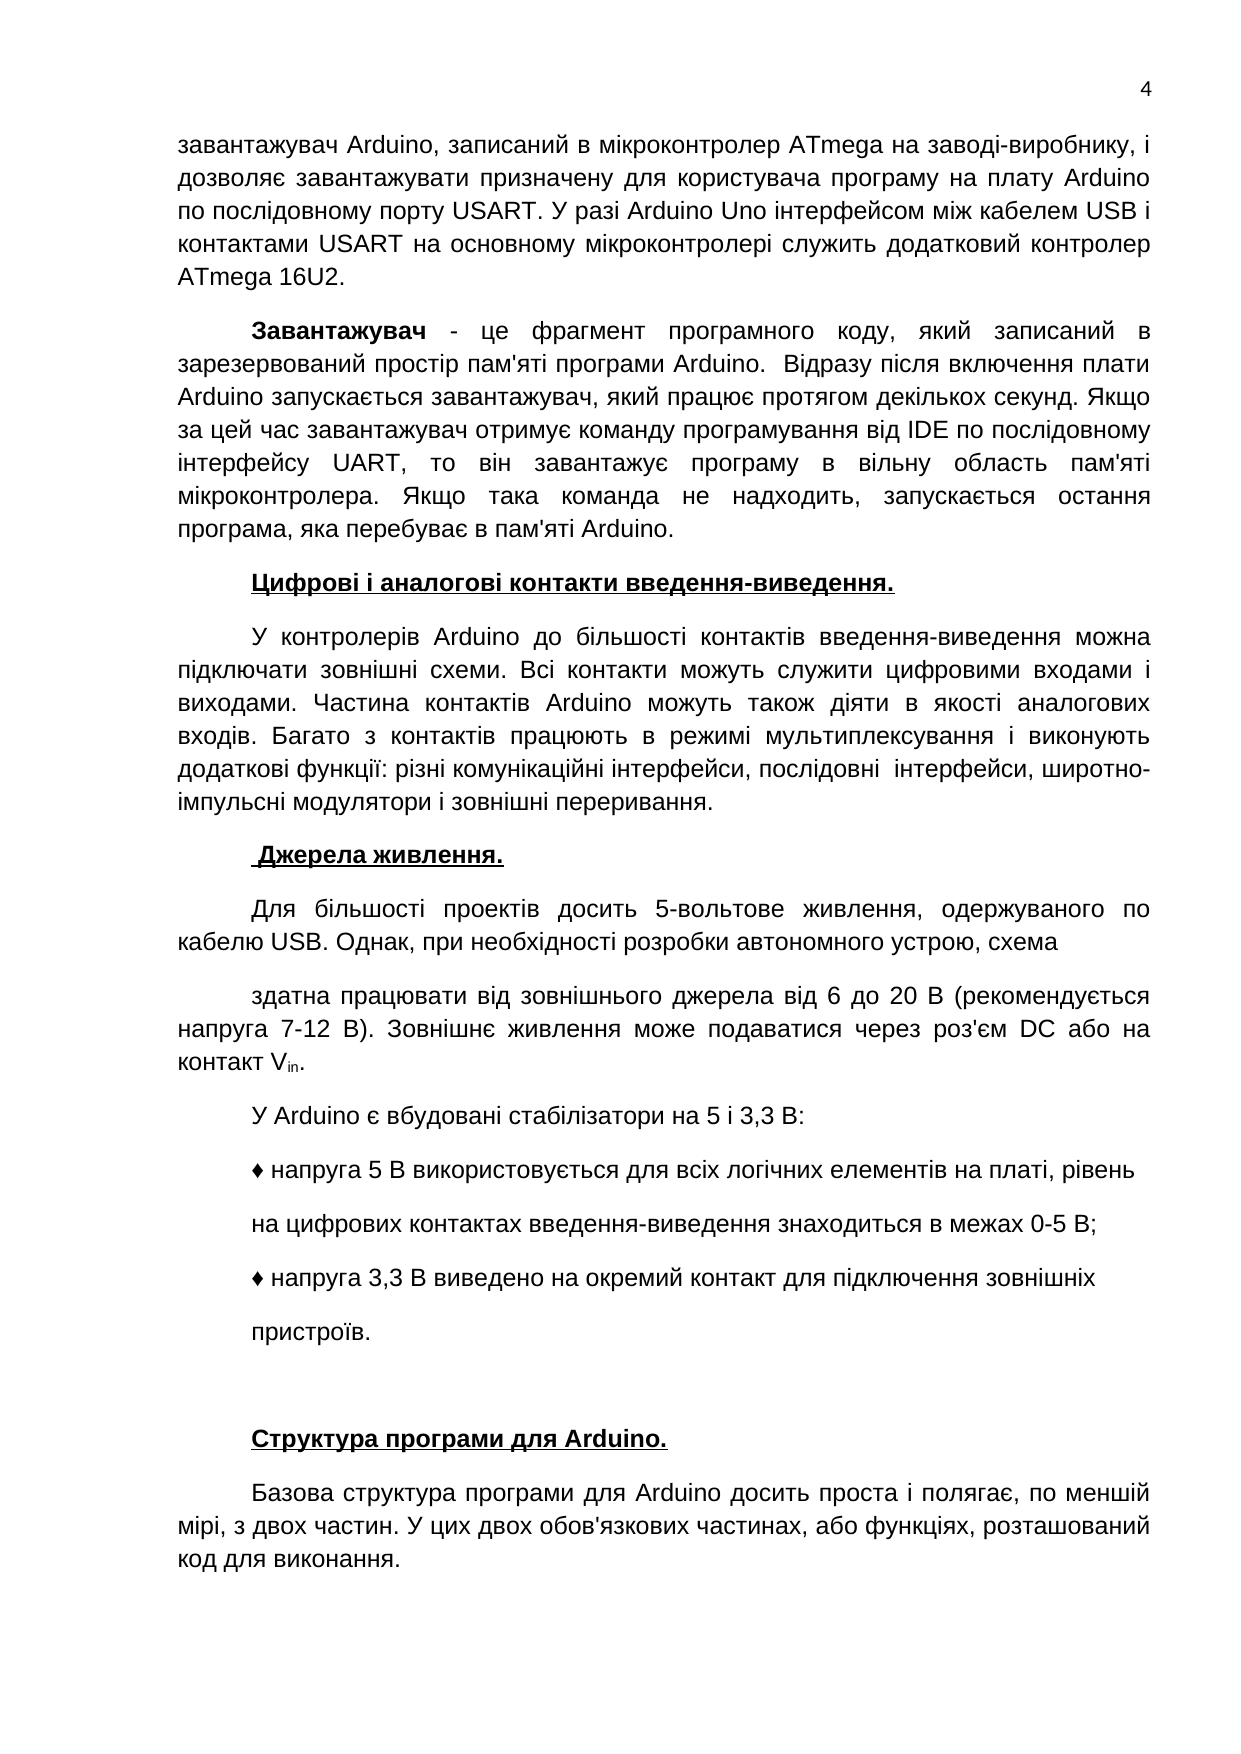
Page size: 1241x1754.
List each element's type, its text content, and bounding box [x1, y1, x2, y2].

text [177, 130, 1152, 291]
text Базова структура програми для Arduino досить проста і полягає, по меншій мірі, з двох частин. У цих двох обов'язкових частинах, або функціях, розташований код для виконання. [177, 1478, 1152, 1573]
text здатна працювати від зовнішнього джерела від 6 до 20 В (рекомендується напруга 7-12 В). Зовнішнє живлення може подаватися через роз'єм DC або на контакт Vin. [177, 981, 1152, 1076]
text Цифрові і аналогові контакти введення-виведення. [177, 568, 1152, 596]
text Джерела живлення. [177, 841, 1152, 869]
text У Arduino є вбудовані стабілізатори на 5 і 3,3 В: [177, 1101, 1152, 1130]
text ♦ напруга 5 В використовується для всіх логічних елементів на платі, рівень [177, 1155, 1152, 1184]
text на цифрових контактах введення-виведення знаходиться в межах 0-5 В; [177, 1209, 1152, 1238]
text Структура програми для Arduino. [177, 1424, 1152, 1453]
text Завантажувач - це фрагмент програмного коду, який записаний в зарезервований простір пам'яті програми Arduino. Відразу після включення плати Arduino запускається завантажувач, який працює протягом декількох секунд. Якщо за цей час завантажувач отримує команду програмування від IDE по послідовному інтерфейсу UART, то він завантажує програму в вільну область пам'яті мікроконтролера. Якщо така команда не надходить, запускається остання програма, яка перебуває в пам'яті Arduino. [177, 316, 1152, 543]
text Для більшості проектів досить 5-вольтове живлення, одержуваного по кабелю USB. Однак, при необхідності розробки автономного устрою, схема [177, 894, 1152, 956]
text пристроїв. [177, 1317, 1152, 1345]
text У контролерів Arduino до більшості контактів введення-виведення можна підключати зовнішні схеми. Всі контакти можуть служити цифровими входами і виходами. Частина контактів Arduino можуть також діяти в якості аналогових входів. Багато з контактів працюють в режимі мультиплексування і виконують додаткові функції: різні комунікаційні інтерфейси, послідовні інтерфейси, широтно-імпульсні модулятори і зовнішні переривання. [177, 622, 1152, 815]
text ♦ напруга 3,3 В виведено на окремий контакт для підключення зовнішніх [177, 1263, 1152, 1291]
